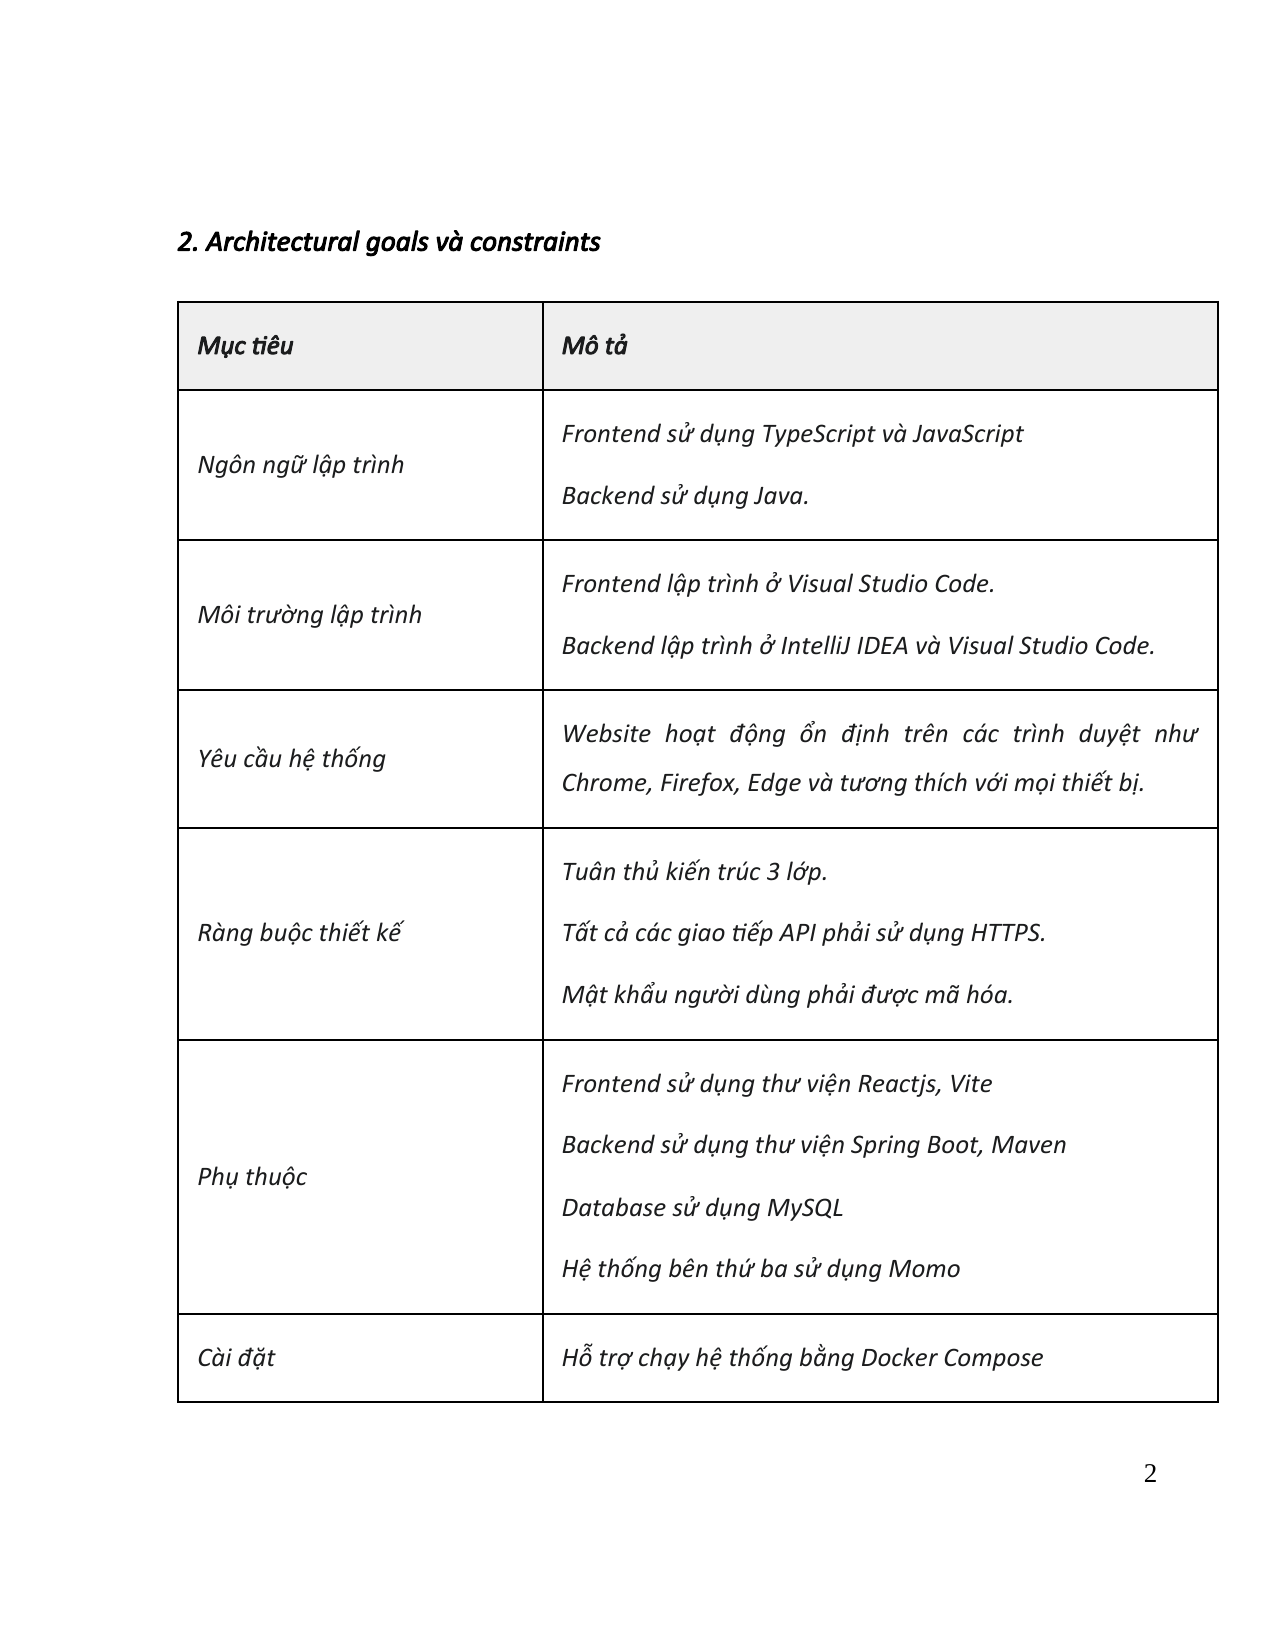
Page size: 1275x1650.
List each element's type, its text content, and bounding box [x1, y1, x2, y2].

table_cell Frontend sử dụng thư viện Reactjs, Vite Backend sử dụng thư viện Spring Boot, Maven Database sử dụng MySQL Hệ thống bên thứ ba sử dụng Momo [544, 1041, 1217, 1313]
table_header Mục tiêu [179, 303, 542, 389]
table_cell Cài đặt [179, 1315, 542, 1401]
table_cell Ràng buộc thiết kế [179, 829, 542, 1039]
table_cell Phụ thuộc [179, 1041, 542, 1313]
table_cell Tuân thủ kiến trúc 3 lớp. Tất cả các giao tiếp API phải sử dụng HTTPS. Mật khẩu người dùng phải được mã hóa. [544, 829, 1217, 1039]
subtitle 2. Architectural goals và constraints [177, 222, 1157, 258]
table_cell Frontend lập trình ở Visual Studio Code. Backend lập trình ở IntelliJ IDEA và Visual Studio Code. [544, 541, 1217, 689]
table_cell Website hoạt động ổn định trên các trình duyệt như Chrome, Firefox, Edge và tương thích với mọi thiết bị. [544, 691, 1217, 827]
table_cell Frontend sử dụng TypeScript và JavaScript Backend sử dụng Java. [544, 391, 1217, 539]
table_header Mô tả [544, 303, 1217, 389]
table_cell Hỗ trợ chạy hệ thống bằng Docker Compose [544, 1315, 1217, 1401]
table_cell Môi trường lập trình [179, 541, 542, 689]
table_cell Ngôn ngữ lập trình [179, 391, 542, 539]
table_cell Yêu cầu hệ thống [179, 691, 542, 827]
